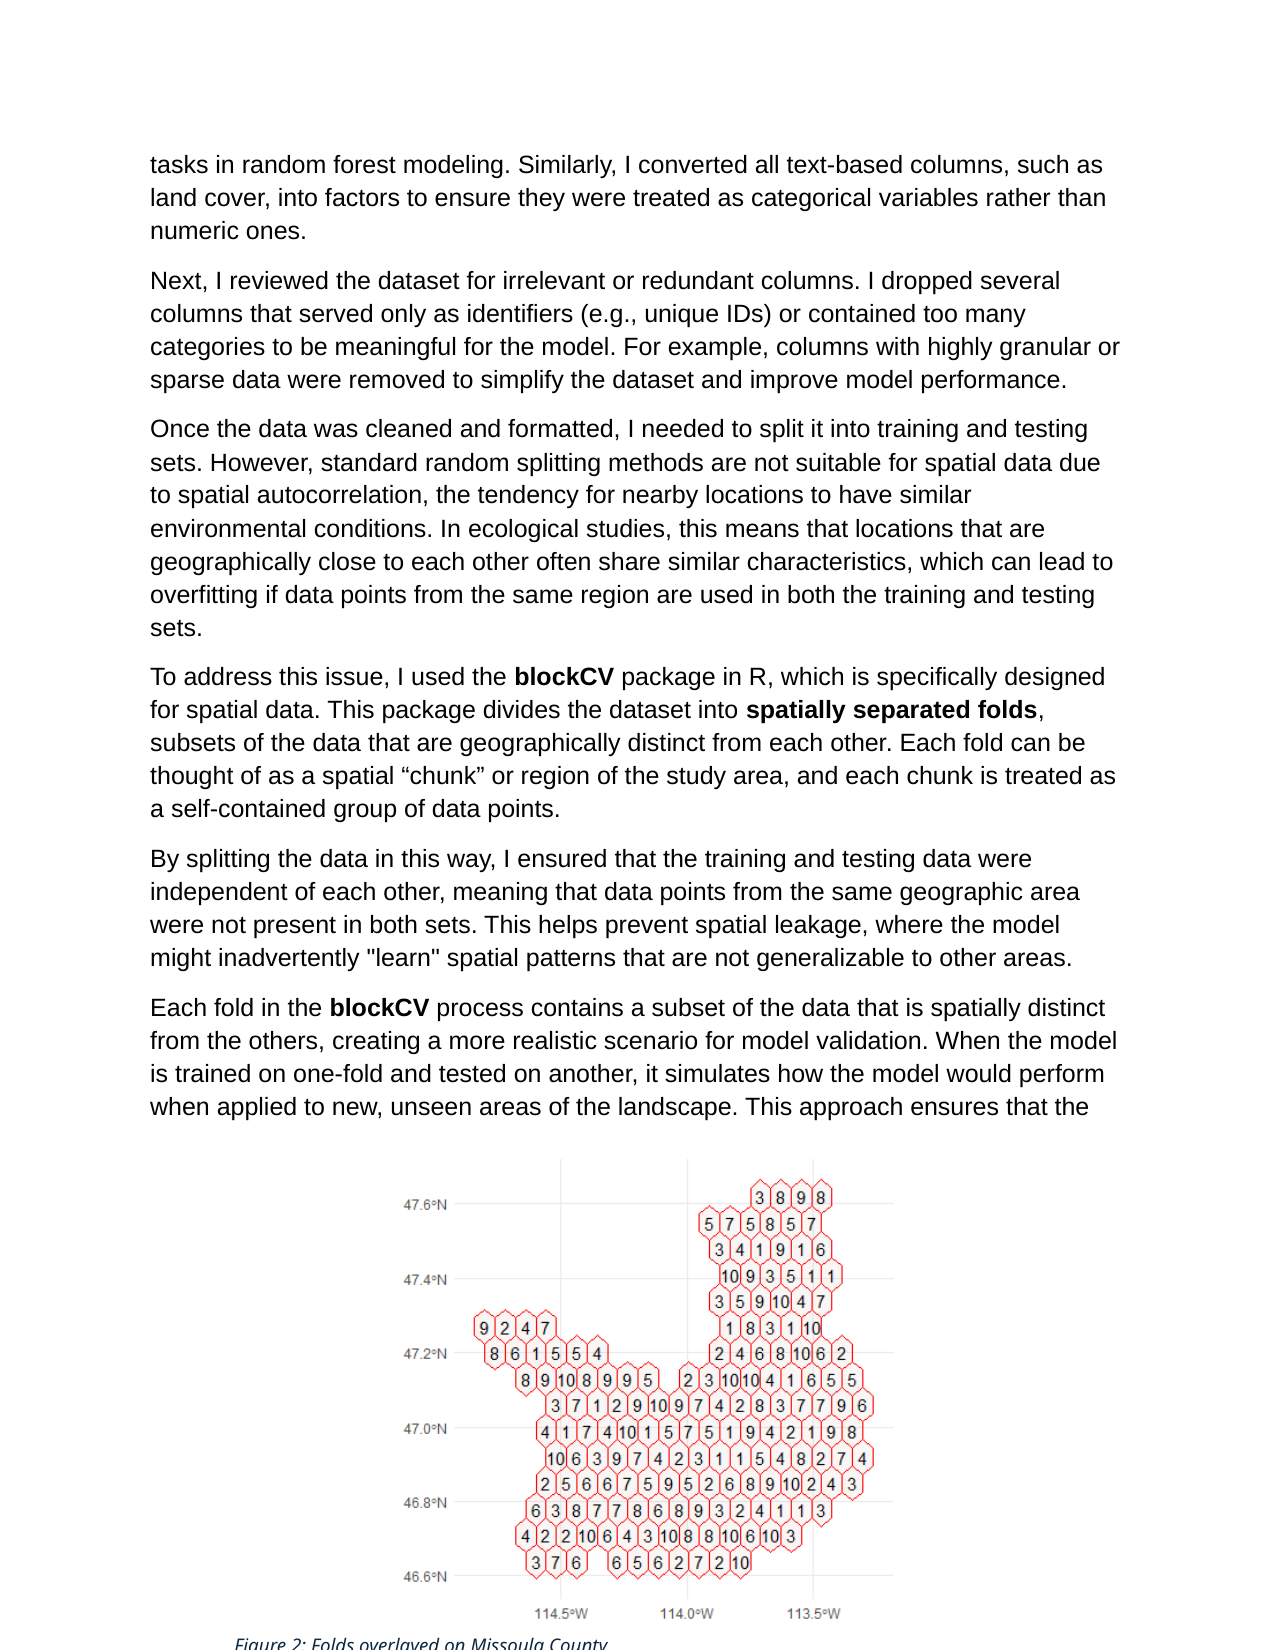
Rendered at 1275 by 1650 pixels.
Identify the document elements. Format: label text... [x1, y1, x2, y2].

text Each fold in the blockCV process contains a subset of the data that is spatially distinct from the others, creating a more realistic scenario for model validation. When the model is trained on one-fold and tested on another, it simulates how the model would perform when applied to new, unseen areas of the landscape. This approach ensures that the model’s performance is robust and more representative of how it will generalize to different locations. [150, 993, 1125, 1121]
picture [234, 1152, 1041, 1632]
text To address this issue, I used the blockCV package in R, which is specifically designed for spatial data. This package divides the dataset into spatially separated folds, subsets of the data that are geographically distinct from each other. Each fold can be thought of as a spatial “chunk” or region of the study area, and each chunk is treated as a self-contained group of data points. [150, 662, 1125, 823]
text By splitting the data in this way, I ensured that the training and testing data were independent of each other, meaning that data points from the same geographic area were not present in both sets. This helps prevent spatial leakage, where the model might inadvertently "learn" spatial patterns that are not generalizable to other areas. [150, 844, 1125, 972]
text Next, I reviewed the dataset for irrelevant or redundant columns. I dropped several columns that served only as identifiers (e.g., unique IDs) or contained too many categories to be meaningful for the model. For example, columns with highly granular or sparse data were removed to simplify the dataset and improve model performance. [150, 266, 1125, 393]
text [150, 150, 1125, 245]
text Once the data was cleaned and formatted, I needed to split it into training and testing sets. However, standard random splitting methods are not suitable for spatial data due to spatial autocorrelation, the tendency for nearby locations to have similar environmental conditions. In ecological studies, this means that locations that are geographically close to each other often share similar characteristics, which can lead to overfitting if data points from the same region are used in both the training and testing sets. [150, 414, 1125, 641]
